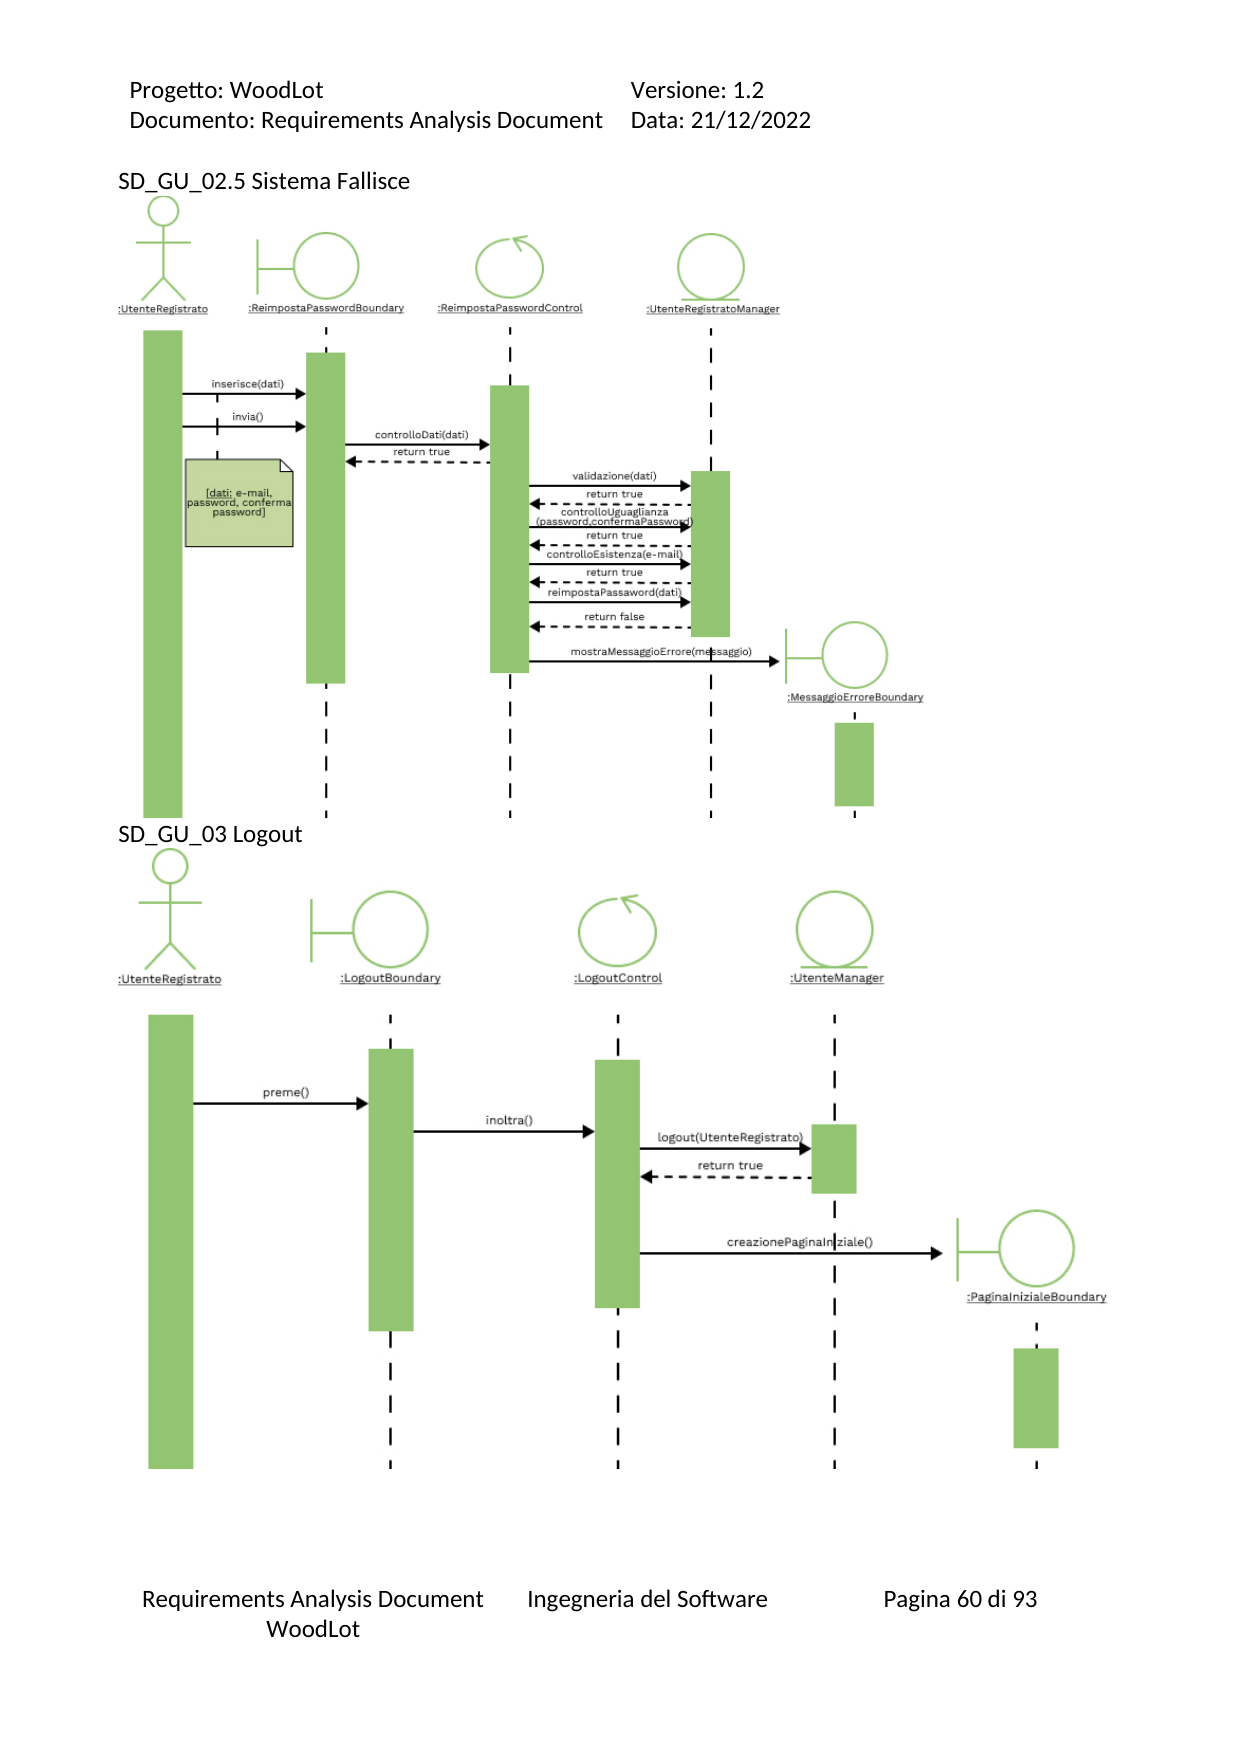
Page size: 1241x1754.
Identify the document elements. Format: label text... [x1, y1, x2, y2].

text SD_GU_03 Logout [118, 818, 1122, 848]
picture [118, 848, 1122, 1469]
picture [118, 196, 932, 818]
